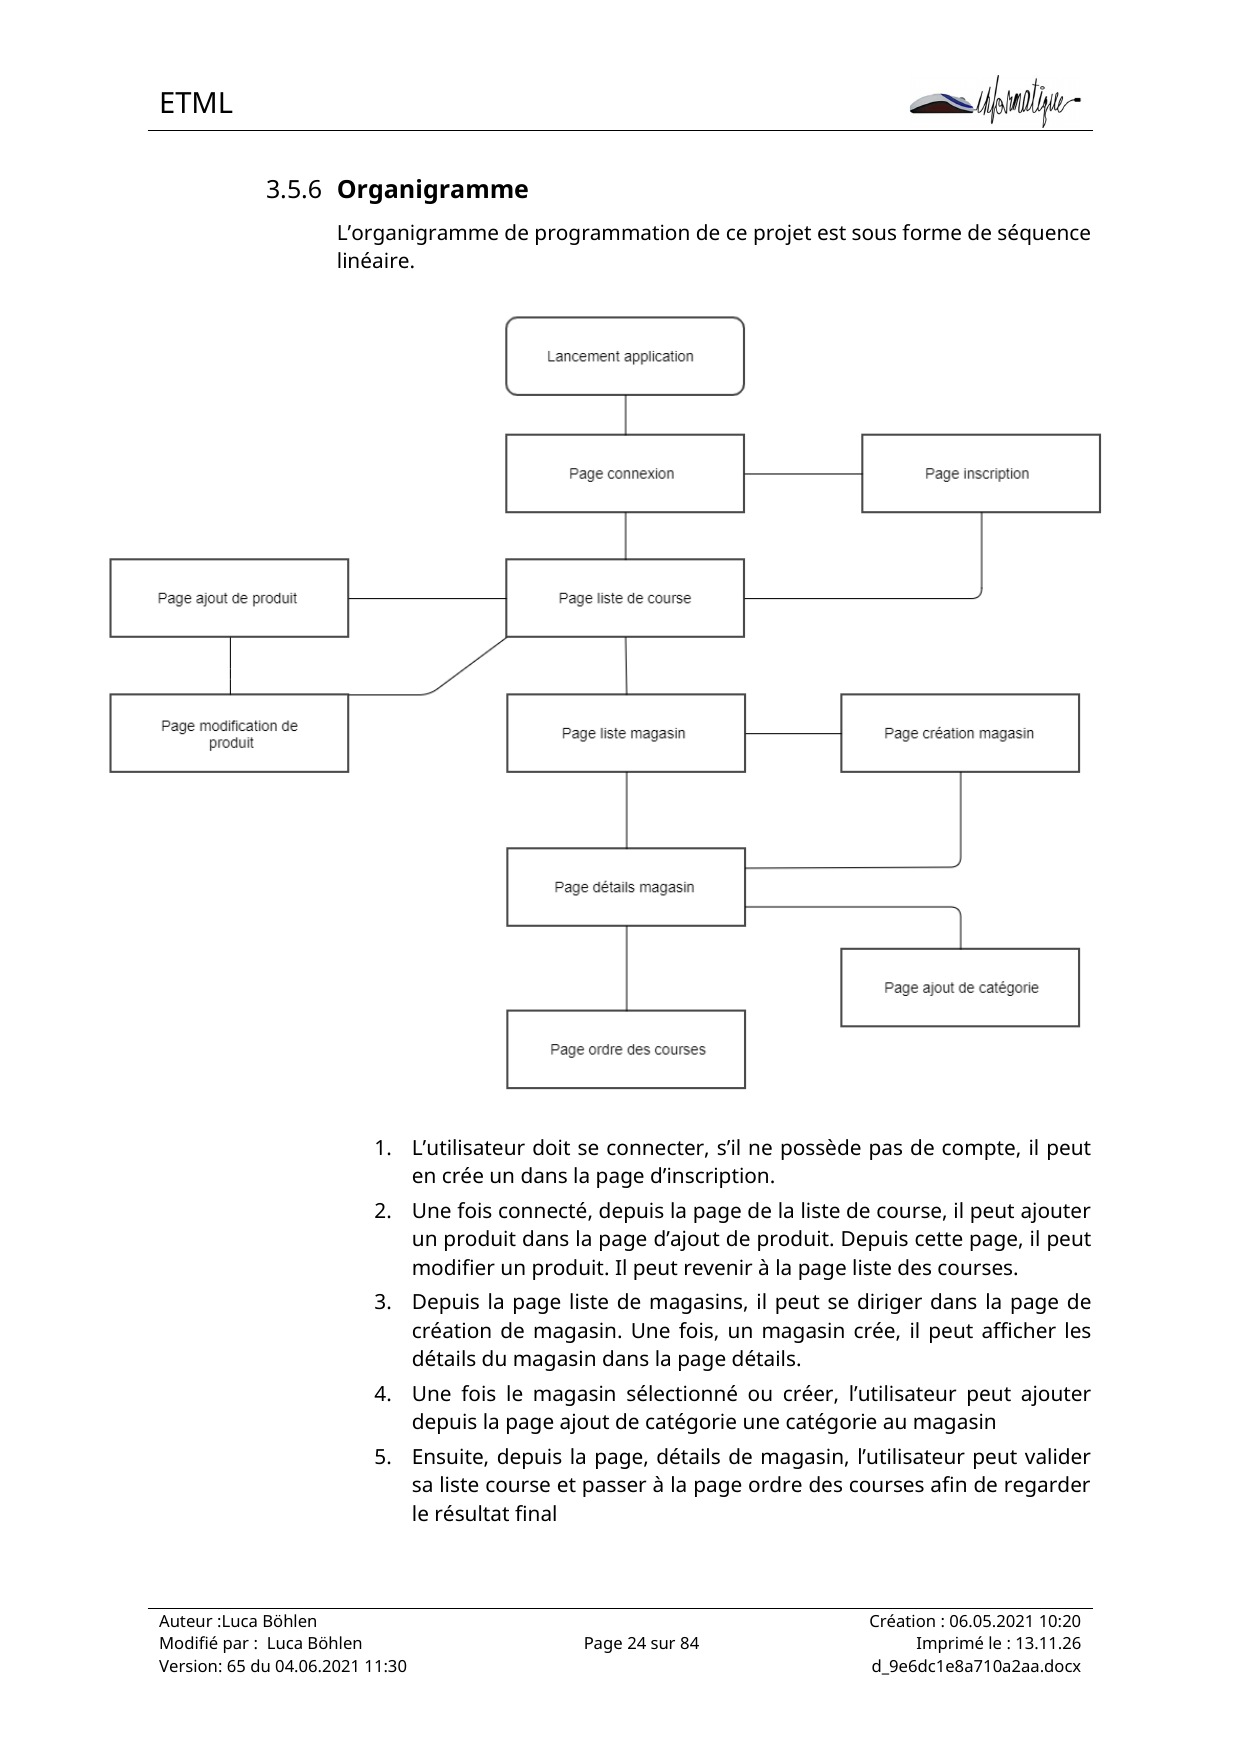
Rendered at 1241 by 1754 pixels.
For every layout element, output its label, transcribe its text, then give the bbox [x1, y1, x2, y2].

picture [909, 75, 1082, 128]
list Ensuite, depuis la page, détails de magasin, l’utilisateur peut valider sa liste course et passer à la page ordre des courses afin de regarder le résultat final [374, 1442, 1092, 1527]
subtitle Organigramme [266, 172, 1092, 206]
list Depuis la page liste de magasins, il peut se diriger dans la page de création de magasin. Une fois, un magasin crée, il peut afficher les détails du magasin dans la page détails. [374, 1287, 1092, 1373]
list Une fois connecté, depuis la page de la liste de course, il peut ajouter un produit dans la page d’ajout de produit. Depuis cette page, il peut modifier un produit. Il peut revenir à la page liste des courses. [374, 1196, 1092, 1281]
list Une fois le magasin sélectionné ou créer, l’utilisateur peut ajouter depuis la page ajout de catégorie une catégorie au magasin [374, 1379, 1092, 1436]
text L’organigramme de programmation de ce projet est sous forme de séquence linéaire. [337, 218, 1092, 275]
list L’utilisateur doit se connecter, s’il ne possède pas de compte, il peut en crée un dans la page d’inscription. [374, 1133, 1092, 1189]
picture [106, 310, 1107, 1092]
